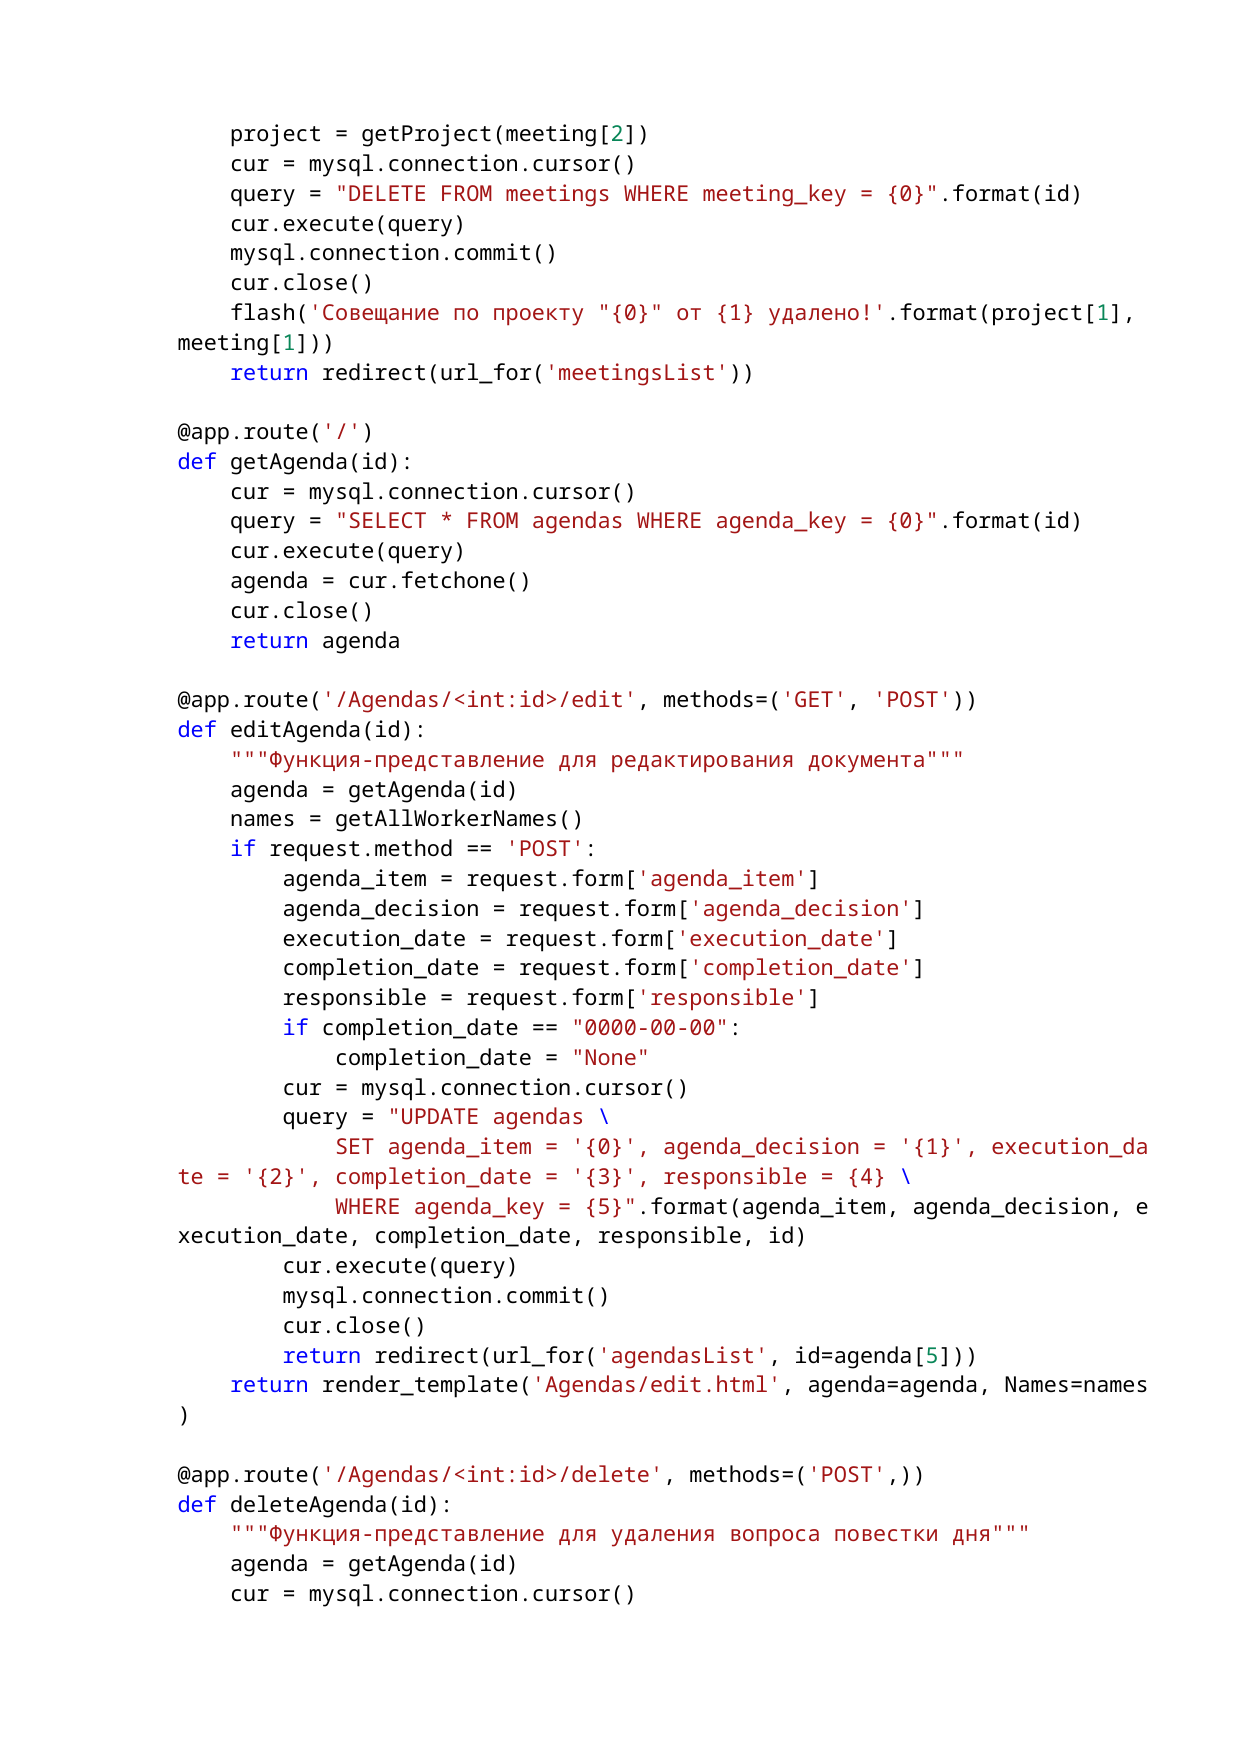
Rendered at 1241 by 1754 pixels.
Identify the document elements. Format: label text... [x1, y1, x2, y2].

text query = "UPDATE agendas \ [177, 1101, 1152, 1131]
text mysql.connection.commit() [177, 237, 1152, 267]
text completion_date = request.form['completion_date'] [177, 952, 1152, 982]
text cur.execute(query) [177, 207, 1152, 237]
text project = getProject(meeting[2]) [177, 118, 1152, 148]
text mysql.connection.commit() [177, 1280, 1152, 1310]
text cur = mysql.connection.cursor() [177, 476, 1152, 505]
text if completion_date == "0000-00-00": [177, 1012, 1152, 1042]
text cur.close() [177, 595, 1152, 624]
text cur = mysql.connection.cursor() [177, 1071, 1152, 1101]
text def getAgenda(id): [177, 446, 1152, 476]
text agenda = getAgenda(id) [177, 773, 1152, 803]
text if request.method == 'POST': [177, 833, 1152, 863]
text agenda_decision = request.form['agenda_decision'] [177, 893, 1152, 922]
text SET agenda_item = '{0}', agenda_decision = '{1}', execution_date = '{2}', completion_date = '{3}', responsible = {4} \ [177, 1131, 1152, 1191]
text return render_template('Agendas/edit.html', agenda=agenda, Names=names) [177, 1369, 1152, 1429]
text cur.execute(query) [177, 535, 1152, 565]
text @app.route('/') [177, 416, 1152, 446]
text cur.execute(query) [177, 1250, 1152, 1280]
text cur = mysql.connection.cursor() [177, 148, 1152, 178]
text flash('Совещание по проекту "{0}" от {1} удалено!'.format(project[1], meeting[1])) [177, 297, 1152, 356]
text agenda_item = request.form['agenda_item'] [177, 863, 1152, 893]
text cur = mysql.connection.cursor() [177, 1578, 1152, 1608]
text @app.route('/Agendas/<int:id>/edit', methods=('GET', 'POST')) [177, 684, 1152, 714]
text completion_date = "None" [177, 1042, 1152, 1071]
text def deleteAgenda(id): [177, 1488, 1152, 1518]
text return agenda [177, 624, 1152, 654]
text cur.close() [177, 267, 1152, 297]
text return redirect(url_for('meetingsList')) [177, 356, 1152, 386]
text return redirect(url_for('agendasList', id=agenda[5])) [177, 1339, 1152, 1369]
text responsible = request.form['responsible'] [177, 982, 1152, 1012]
text """Функция-представление для редактирования документа""" [177, 744, 1152, 773]
text @app.route('/Agendas/<int:id>/delete', methods=('POST',)) [177, 1459, 1152, 1488]
text agenda = cur.fetchone() [177, 565, 1152, 595]
text """Функция-представление для удаления вопроса повестки дня""" [177, 1518, 1152, 1548]
text agenda = getAgenda(id) [177, 1548, 1152, 1578]
text query = "DELETE FROM meetings WHERE meeting_key = {0}".format(id) [177, 178, 1152, 207]
text WHERE agenda_key = {5}".format(agenda_item, agenda_decision, execution_date, completion_date, responsible, id) [177, 1191, 1152, 1250]
text cur.close() [177, 1310, 1152, 1339]
text execution_date = request.form['execution_date'] [177, 922, 1152, 952]
text query = "SELECT * FROM agendas WHERE agenda_key = {0}".format(id) [177, 505, 1152, 535]
text names = getAllWorkerNames() [177, 803, 1152, 833]
text def editAgenda(id): [177, 714, 1152, 744]
